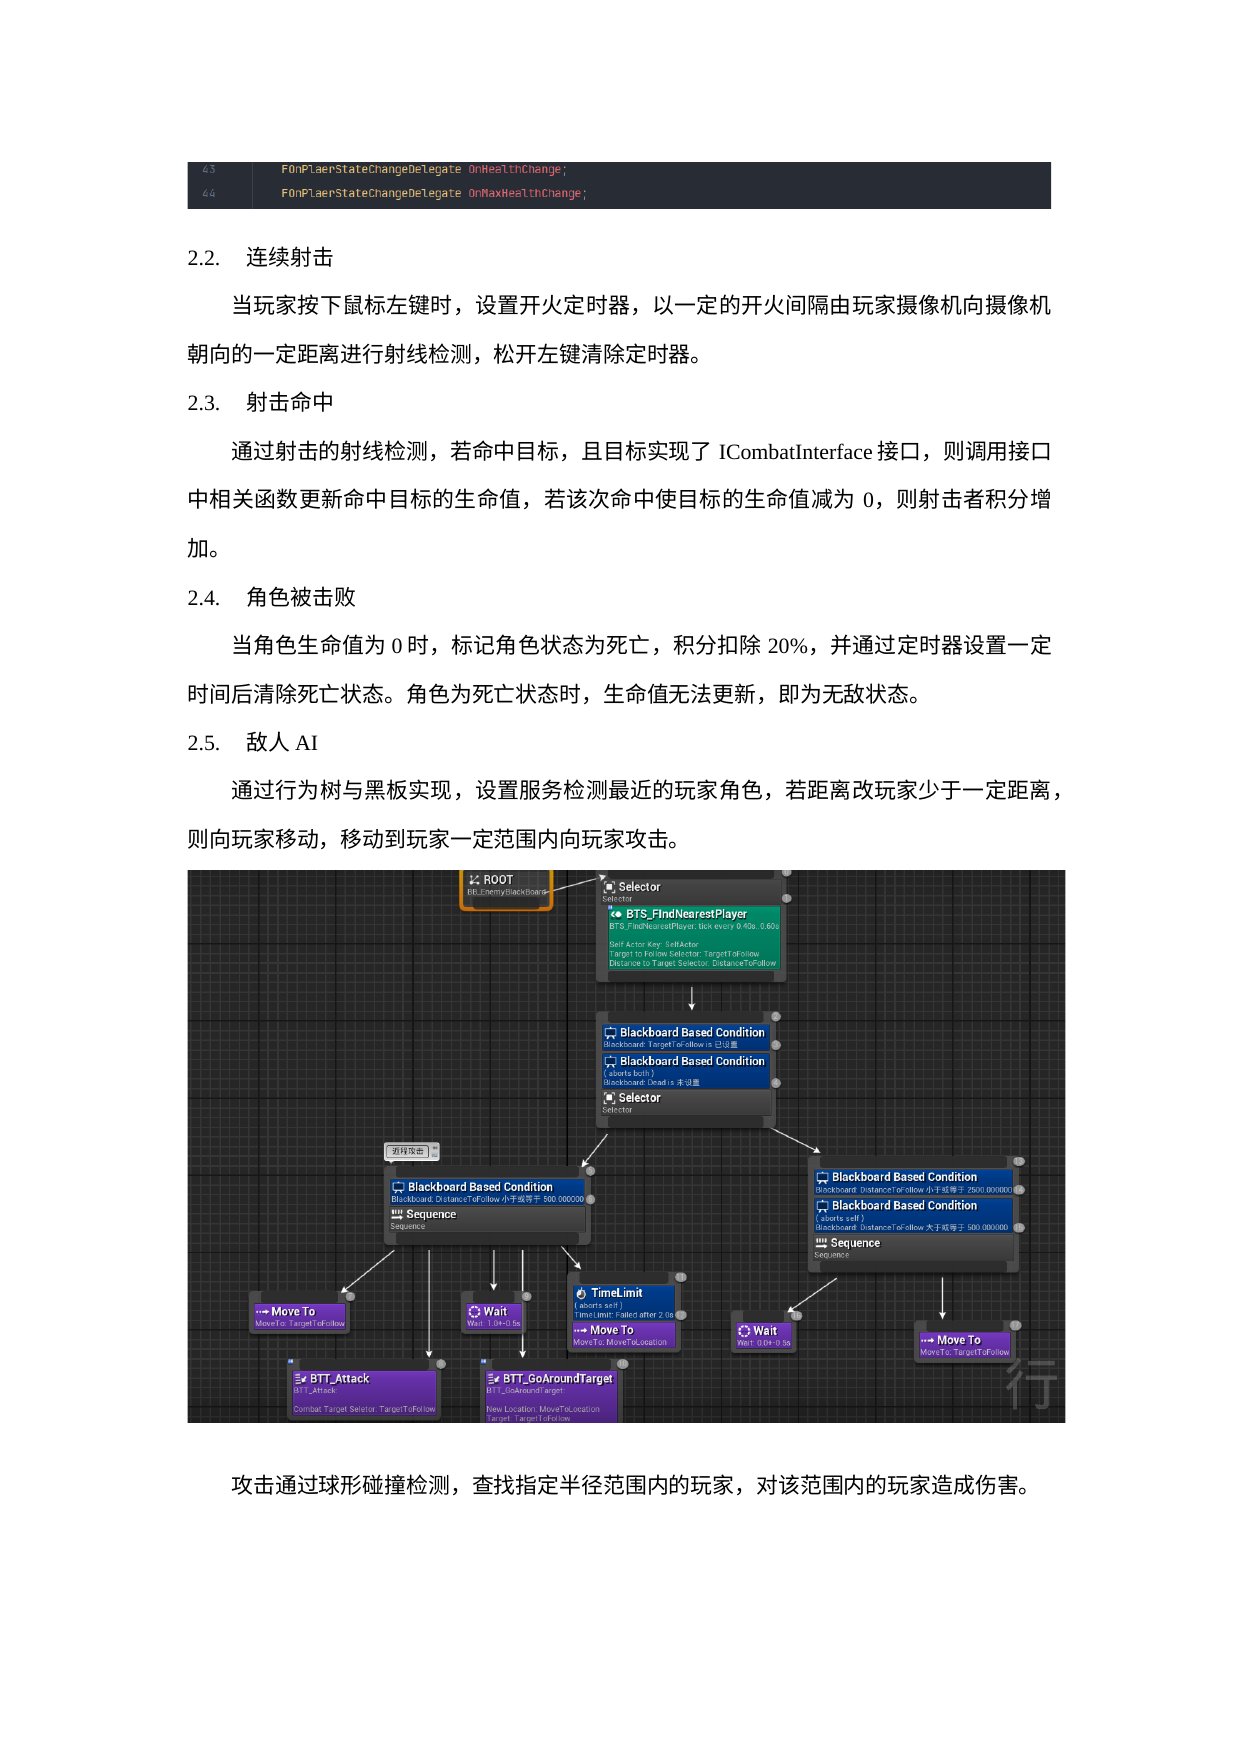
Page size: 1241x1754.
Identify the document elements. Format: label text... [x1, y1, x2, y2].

picture [187, 162, 1052, 209]
subtitle 连续射击 [187, 239, 1053, 272]
list 攻击通过球形碰撞检测，查找指定半径范围内的玩家，对该范围内的玩家造成伤害。 [187, 1468, 1053, 1500]
text 通过射击的射线检测，若命中目标，且目标实现了ICombatInterface接口，则调用接口中相关函数更新命中目标的生命值，若该次命中使目标的生命值减为0，则射击者积分增加。 [187, 433, 1053, 563]
picture [187, 870, 1066, 1423]
text 当角色生命值为0时，标记角色状态为死亡，积分扣除20%，并通过定时器设置一定时间后清除死亡状态。角色为死亡状态时，生命值无法更新，即为无敌状态。 [187, 627, 1053, 709]
text 当玩家按下鼠标左键时，设置开火定时器，以一定的开火间隔由玩家摄像机向摄像机朝向的一定距离进行射线检测，松开左键清除定时器。 [187, 288, 1053, 369]
subtitle 角色被击败 [187, 579, 1053, 612]
text 通过行为树与黑板实现，设置服务检测最近的玩家角色，若距离改玩家少于一定距离，则向玩家移动，移动到玩家一定范围内向玩家攻击。 [187, 773, 1053, 854]
subtitle 敌人AI [187, 724, 1053, 757]
subtitle 射击命中 [187, 385, 1053, 417]
